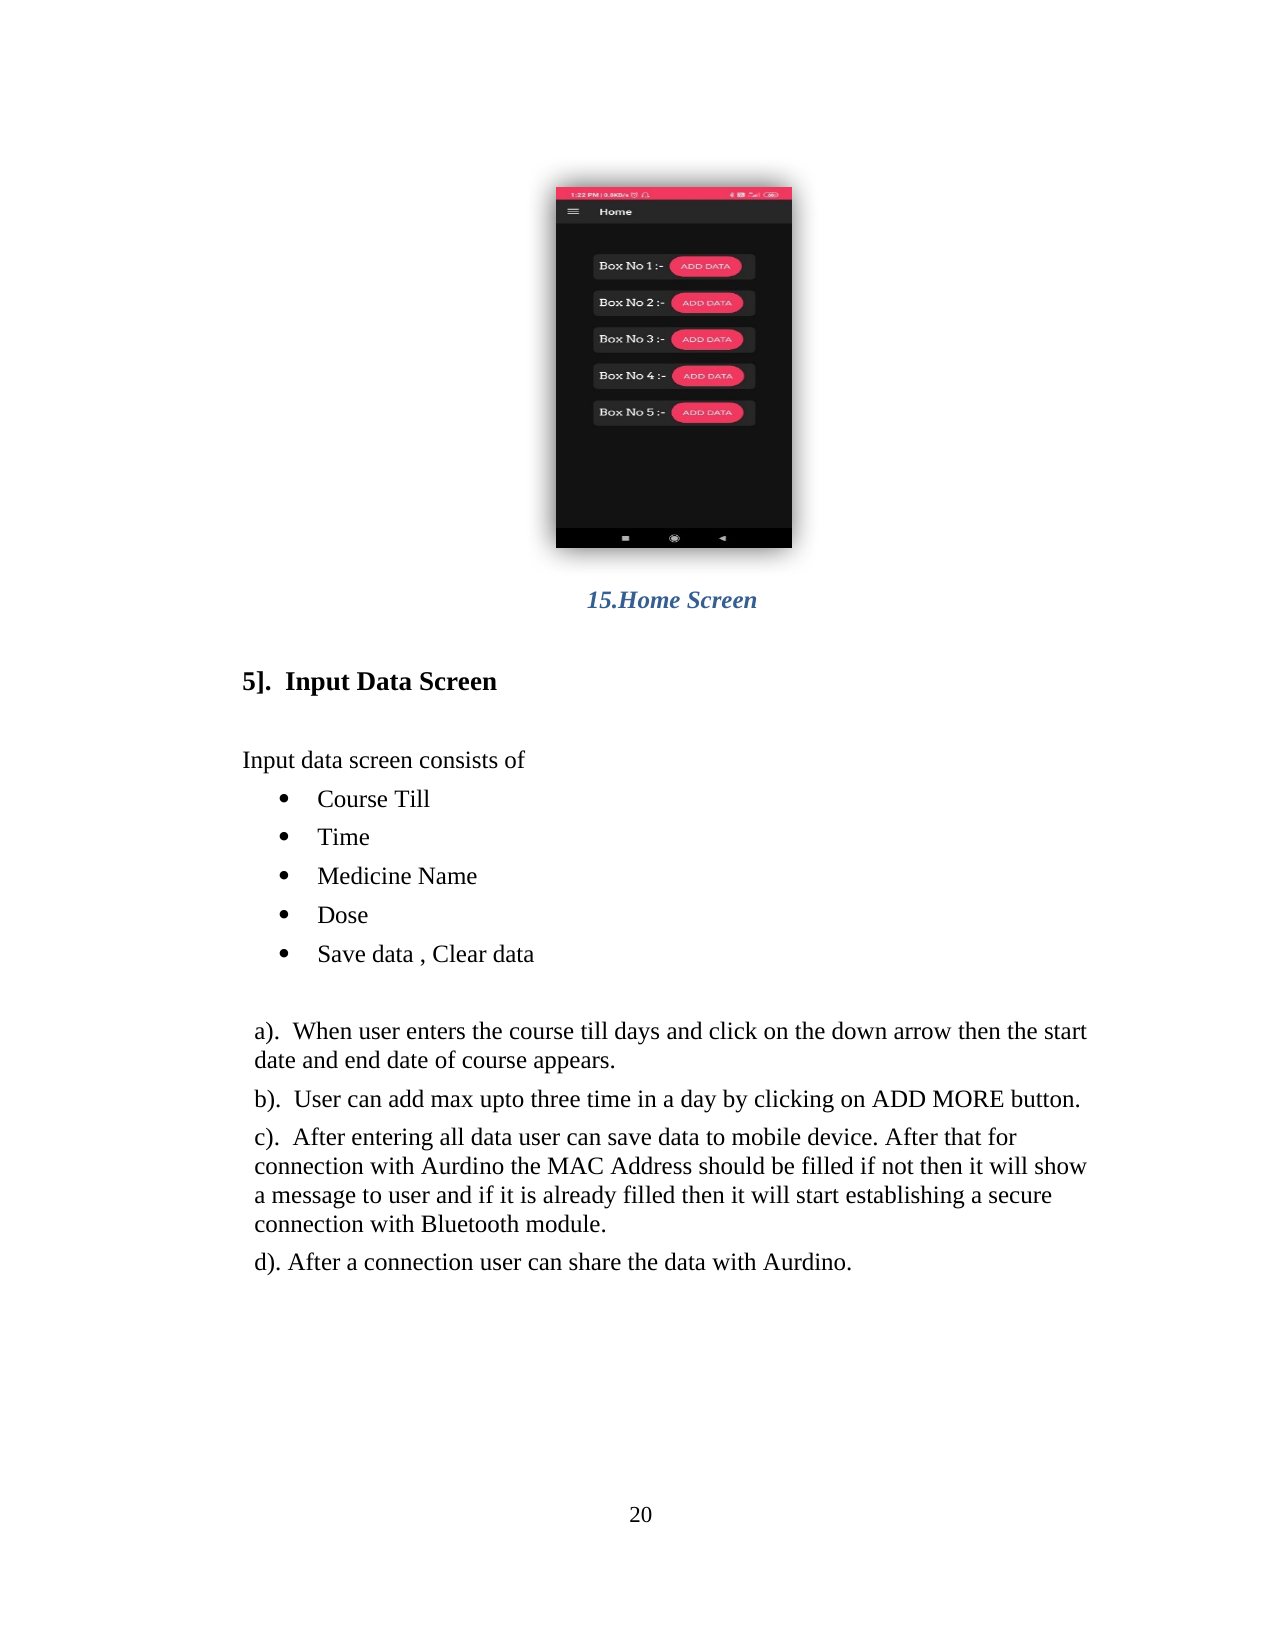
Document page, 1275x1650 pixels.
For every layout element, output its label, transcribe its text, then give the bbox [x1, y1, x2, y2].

subtitle Time [279, 822, 1102, 851]
subtitle d). After a connection user can share the data with Aurdino. [254, 1247, 1102, 1276]
subtitle 15.Home Screen [242, 585, 1102, 614]
picture [556, 187, 792, 548]
subtitle Save data , Clear data [279, 939, 1102, 967]
subtitle b). User can add max upto three time in a day by clicking on ADD MORE button. [254, 1084, 1102, 1112]
subtitle Dose [279, 900, 1102, 929]
subtitle Course Till [279, 784, 1102, 812]
subtitle Input data screen consists of [242, 745, 1102, 774]
subtitle a). When user enters the course till days and click on the down arrow then the start date and end date of course appears. [254, 1016, 1102, 1074]
subtitle 5]. Input Data Screen [242, 665, 1102, 696]
subtitle c). After entering all data user can save data to mobile device. After that for connection with Aurdino the MAC Address should be filled if not then it will show a message to user and if it is already filled then it will start establishing a secure connection with Bluetooth module. [254, 1122, 1102, 1237]
subtitle Medicine Name [279, 861, 1102, 890]
